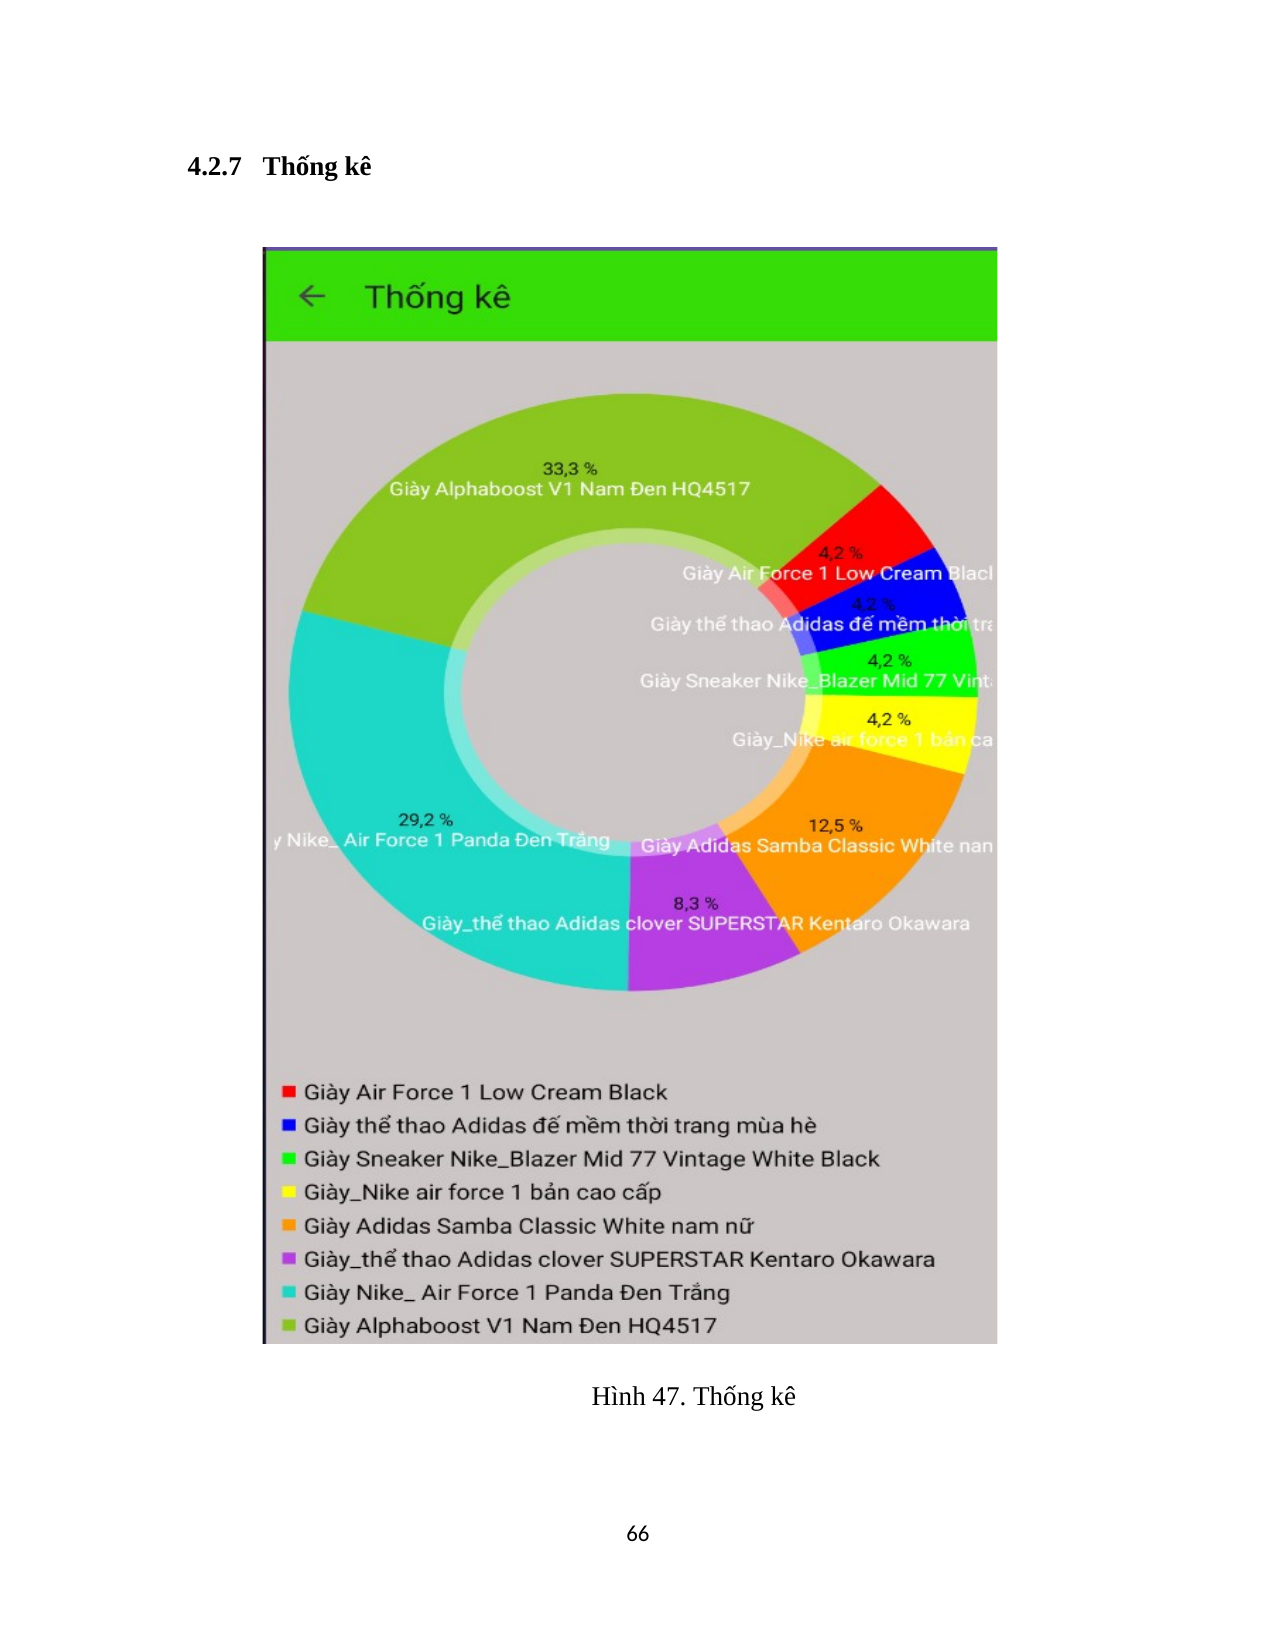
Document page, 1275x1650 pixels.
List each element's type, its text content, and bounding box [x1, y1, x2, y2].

list Thống kê [187, 150, 1125, 181]
list Hình 47. Thống kê [262, 1380, 1125, 1411]
picture [262, 247, 998, 1344]
